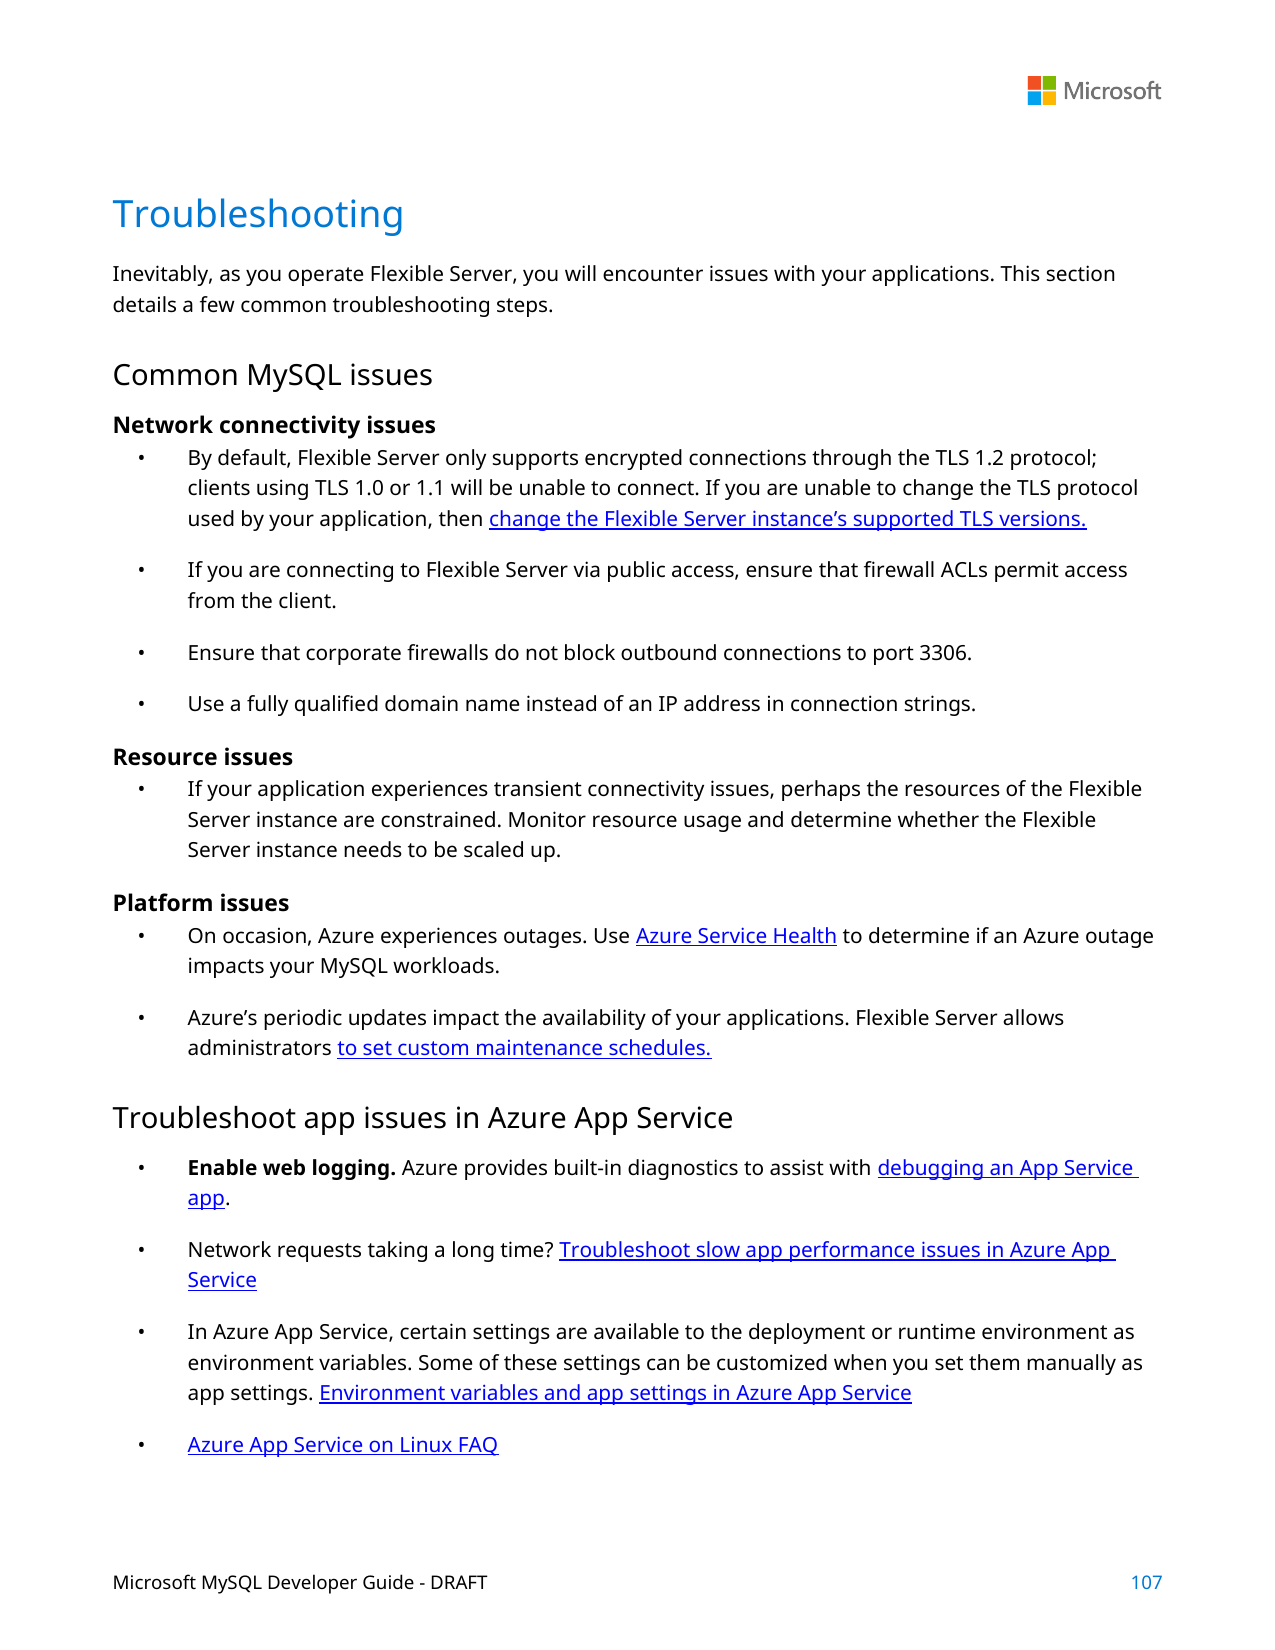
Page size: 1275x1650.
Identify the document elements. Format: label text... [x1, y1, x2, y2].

list Use a fully qualified domain name instead of an IP address in connection strings. [137, 689, 1162, 718]
list Azure’s periodic updates impact the availability of your applications. Flexible Server allows administrators to set custom maintenance schedules. [137, 1003, 1162, 1062]
picture [1026, 75, 1163, 107]
list If you are connecting to Flexible Server via public access, ensure that firewall ACLs permit access from the client. [137, 556, 1162, 615]
list Network requests taking a long time? Troubleshoot slow app performance issues in Azure App Service [137, 1235, 1162, 1294]
subtitle Platform issues [112, 887, 1162, 918]
subtitle Network connectivity issues [112, 409, 1162, 440]
list In Azure App Service, certain settings are available to the deployment or runtime environment as environment variables. Some of these settings can be customized when you set them manually as app settings. Environment variables and app settings in Azure App Service [137, 1317, 1162, 1407]
list On occasion, Azure experiences outages. Use Azure Service Health to determine if an Azure outage impacts your MySQL workloads. [137, 921, 1162, 980]
subtitle Troubleshoot app issues in Azure App Service [112, 1097, 1162, 1137]
list Enable web logging. Azure provides built-in diagnostics to assist with debugging an App Service app. [137, 1153, 1162, 1212]
list Ensure that corporate firewalls do not block outbound connections to port 3306. [137, 638, 1162, 666]
subtitle Resource issues [112, 741, 1162, 772]
list By default, Flexible Server only supports encrypted connections through the TLS 1.2 protocol; clients using TLS 1.0 or 1.1 will be unable to connect. If you are unable to change the TLS protocol used by your application, then change the Flexible Server instance’s supported TLS versions. [137, 443, 1162, 533]
subtitle Common MySQL issues [112, 354, 1162, 393]
list Azure App Service on Linux FAQ [137, 1430, 1162, 1458]
text Inevitably, as you operate Flexible Server, you will encounter issues with your applications. This section details a few common troubleshooting steps. [112, 259, 1162, 318]
subtitle Troubleshooting [112, 187, 1162, 238]
list If your application experiences transient connectivity issues, perhaps the resources of the Flexible Server instance are constrained. Monitor resource usage and determine whether the Flexible Server instance needs to be scaled up. [137, 774, 1162, 864]
